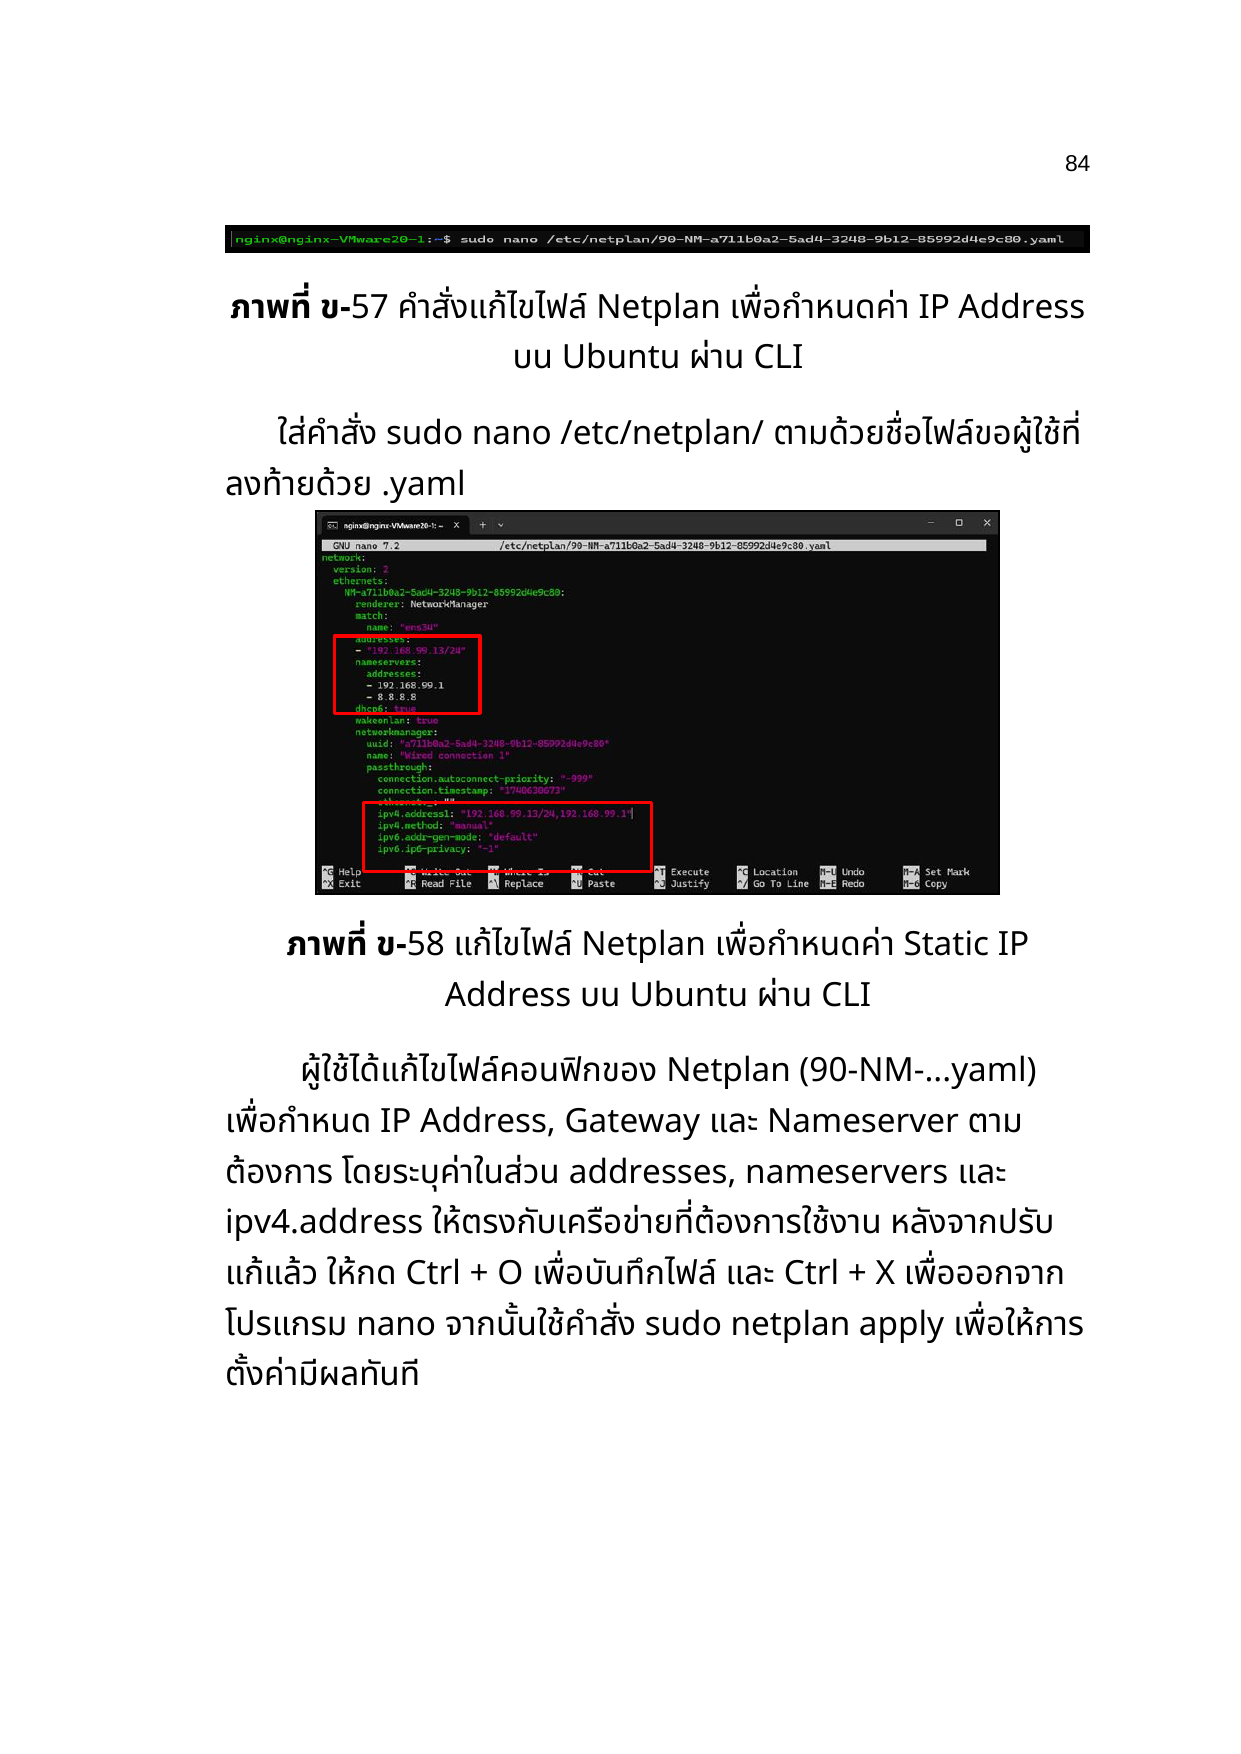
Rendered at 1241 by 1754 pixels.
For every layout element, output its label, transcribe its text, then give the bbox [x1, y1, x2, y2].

picture [317, 512, 998, 893]
picture [231, 231, 1084, 247]
text ใส่คำสั่ง sudo nano /etc/netplan/ ตามด้วยชื่อไฟล์ขอผู้ใช้ที่ลงท้ายด้วย .yaml [225, 409, 1090, 510]
text ผู้ใช้ได้แก้ไขไฟล์คอนฟิกของ Netplan (90-NM-...yaml) เพื่อกำหนด IP Address, Gateway และ Nameserver ตามต้องการ โดยระบุค่าในส่วน addresses, nameservers และ ipv4.address ให้ตรงกับเครือข่ายที่ต้องการใช้งาน หลังจากปรับแก้แล้ว ให้กด Ctrl + O เพื่อบันทึกไฟล์ และ Ctrl + X เพื่อออกจากโปรแกรม nano จากนั้นใช้คำสั่ง sudo netplan apply เพื่อให้การตั้งค่ามีผลทันที [225, 1046, 1090, 1400]
